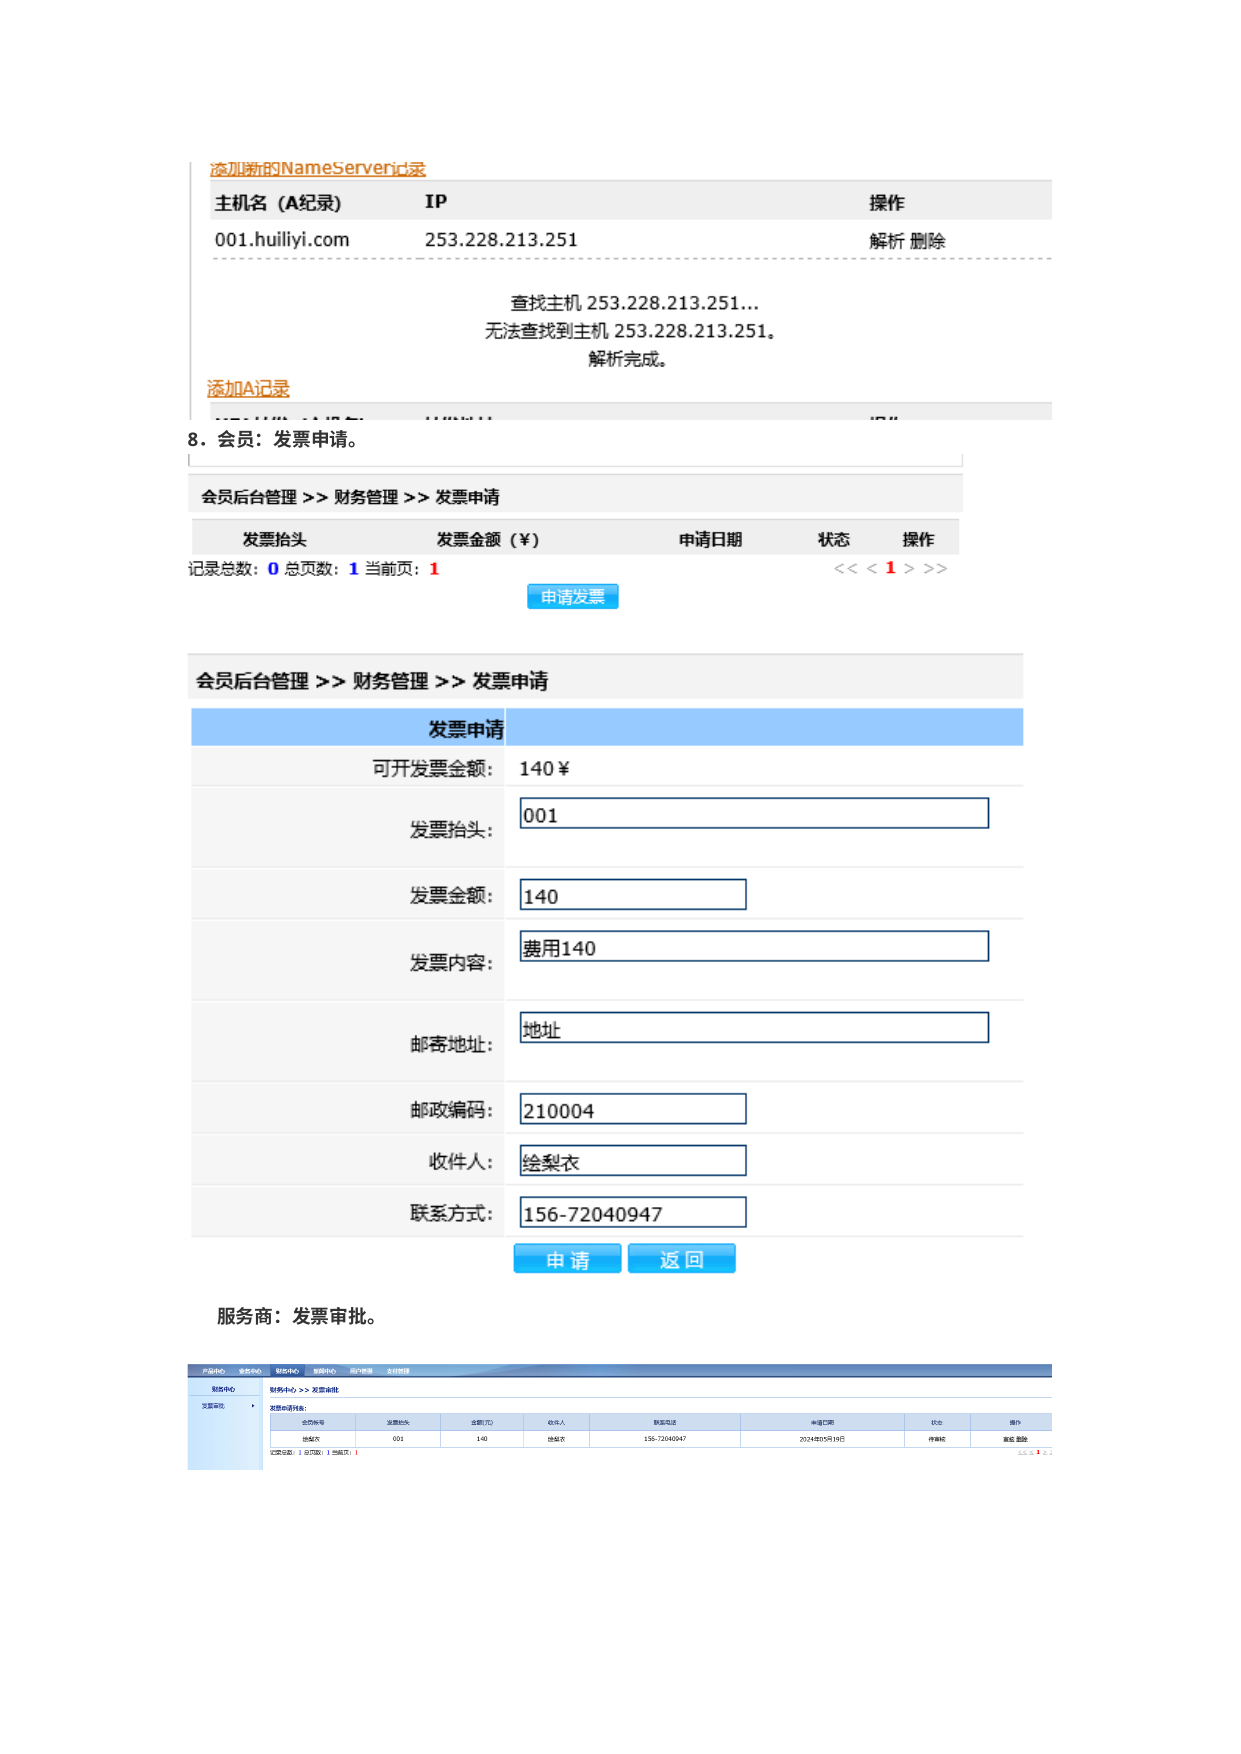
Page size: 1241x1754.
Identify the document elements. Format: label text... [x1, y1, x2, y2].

picture [187, 1364, 1052, 1470]
picture [187, 454, 1052, 637]
list 会员：发票申请。 [187, 422, 1053, 454]
picture [187, 162, 1053, 420]
picture [187, 649, 1024, 1289]
